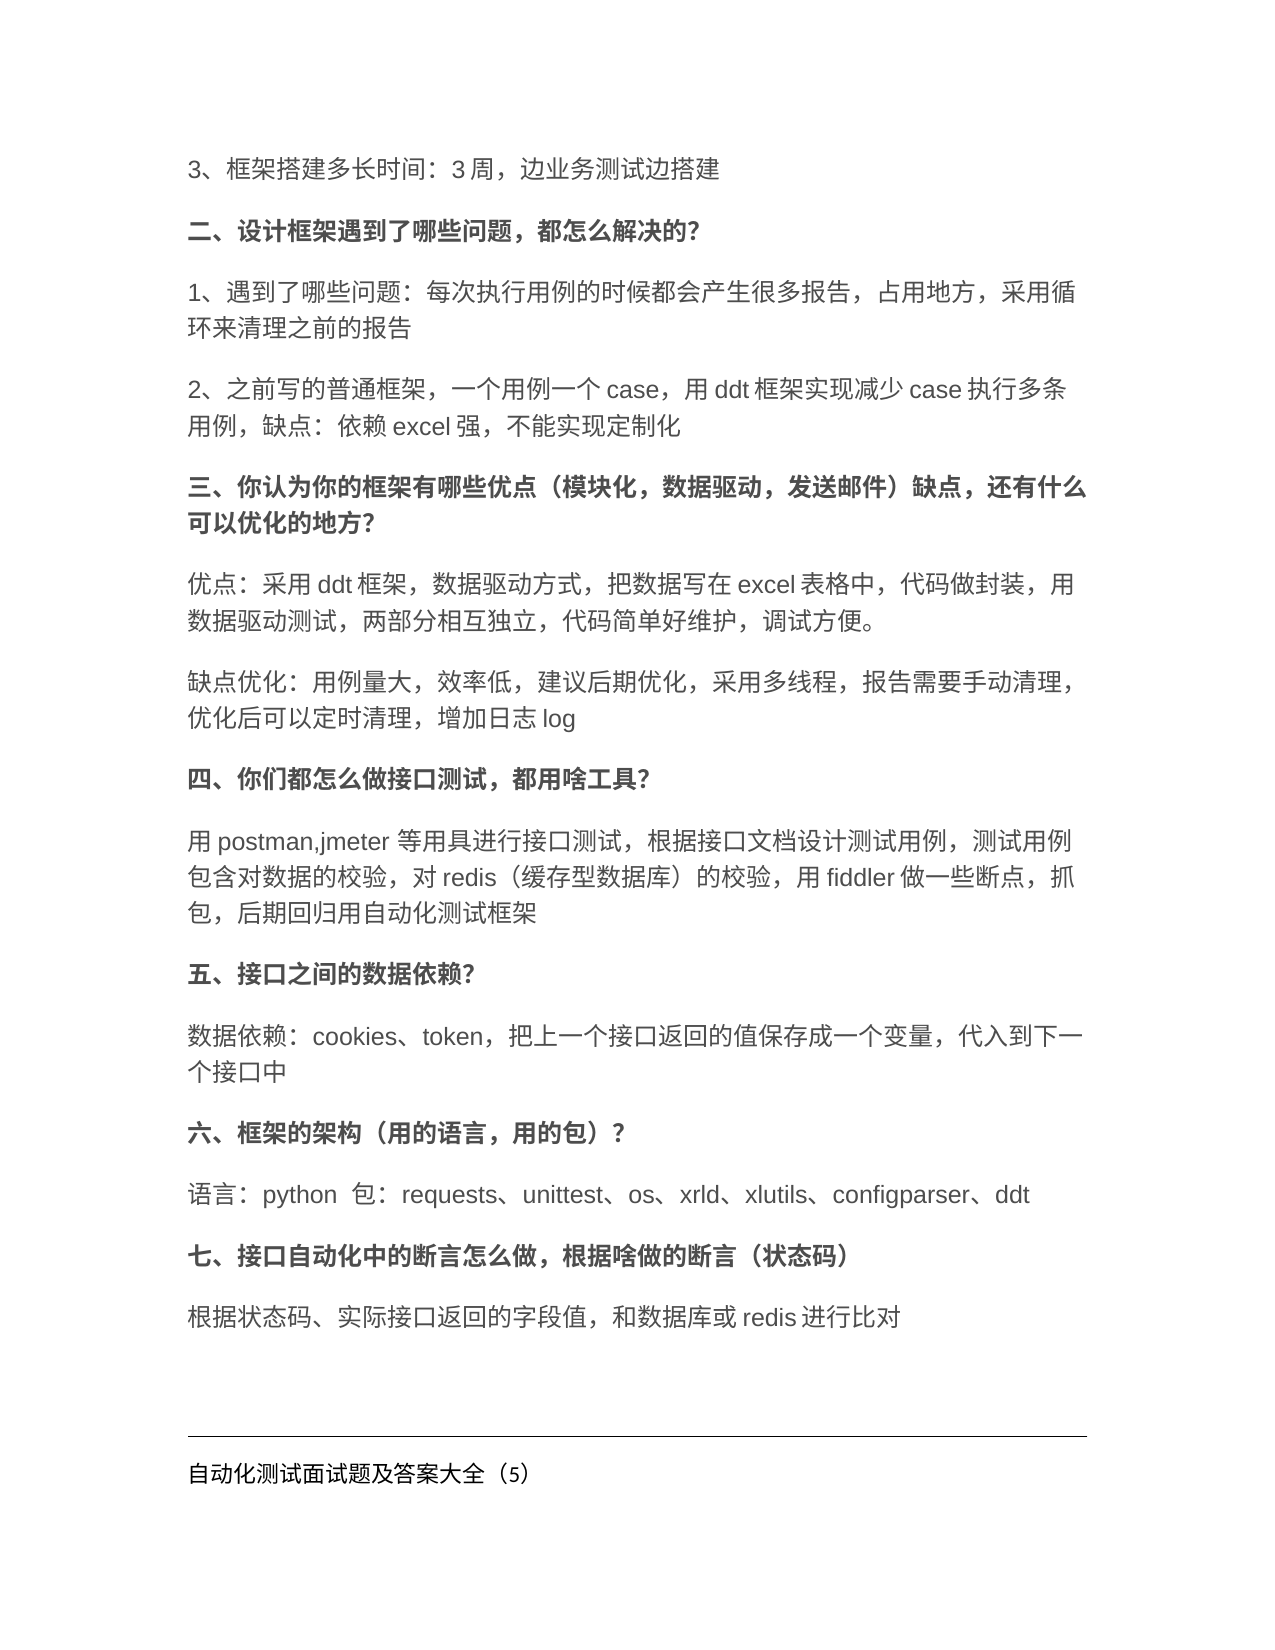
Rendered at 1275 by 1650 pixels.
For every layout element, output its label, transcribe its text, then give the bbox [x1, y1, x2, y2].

text 七、接口自动化中的断言怎么做，根据啥做的断言（状态码） [187, 1236, 1087, 1272]
text 四、你们都怎么做接口测试，都用啥工具？ [187, 760, 1087, 796]
text 语言：python 包：requests、unittest、os、xrld、xlutils、configparser、ddt [187, 1175, 1087, 1211]
text 3、框架搭建多长时间：3周，边业务测试边搭建 [187, 150, 1087, 186]
text 根据状态码、实际接口返回的字段值，和数据库或redis进行比对 [187, 1297, 1087, 1334]
text 数据依赖：cookies、token，把上一个接口返回的值保存成一个变量，代入到下一个接口中 [187, 1016, 1087, 1089]
text 三、你认为你的框架有哪些优点（模块化，数据驱动，发送邮件）缺点，还有什么可以优化的地方？ [187, 467, 1087, 540]
text 五、接口之间的数据依赖？ [187, 955, 1087, 991]
text 六、框架的架构（用的语言，用的包）？ [187, 1114, 1087, 1150]
text 优点：采用ddt框架，数据驱动方式，把数据写在excel表格中，代码做封装，用数据驱动测试，两部分相互独立，代码简单好维护，调试方便。 [187, 565, 1087, 637]
text 2、之前写的普通框架，一个用例一个case，用ddt框架实现减少case执行多条用例，缺点：依赖excel强，不能实现定制化 [187, 370, 1087, 442]
text 1、遇到了哪些问题：每次执行用例的时候都会产生很多报告，占用地方，采用循环来清理之前的报告 [187, 272, 1087, 345]
text 二、设计框架遇到了哪些问题，都怎么解决的？ [187, 211, 1087, 247]
text 自动化测试面试题及答案大全（5） [187, 1456, 1087, 1489]
text 用postman,jmeter 等用具进行接口测试，根据接口文档设计测试用例，测试用例包含对数据的校验，对redis（缓存型数据库）的校验，用fiddler做一些断点，抓包，后期回归用自动化测试框架 [187, 821, 1087, 930]
text 缺点优化：用例量大，效率低，建议后期优化，采用多线程，报告需要手动清理，优化后可以定时清理，增加日志log [187, 662, 1087, 735]
